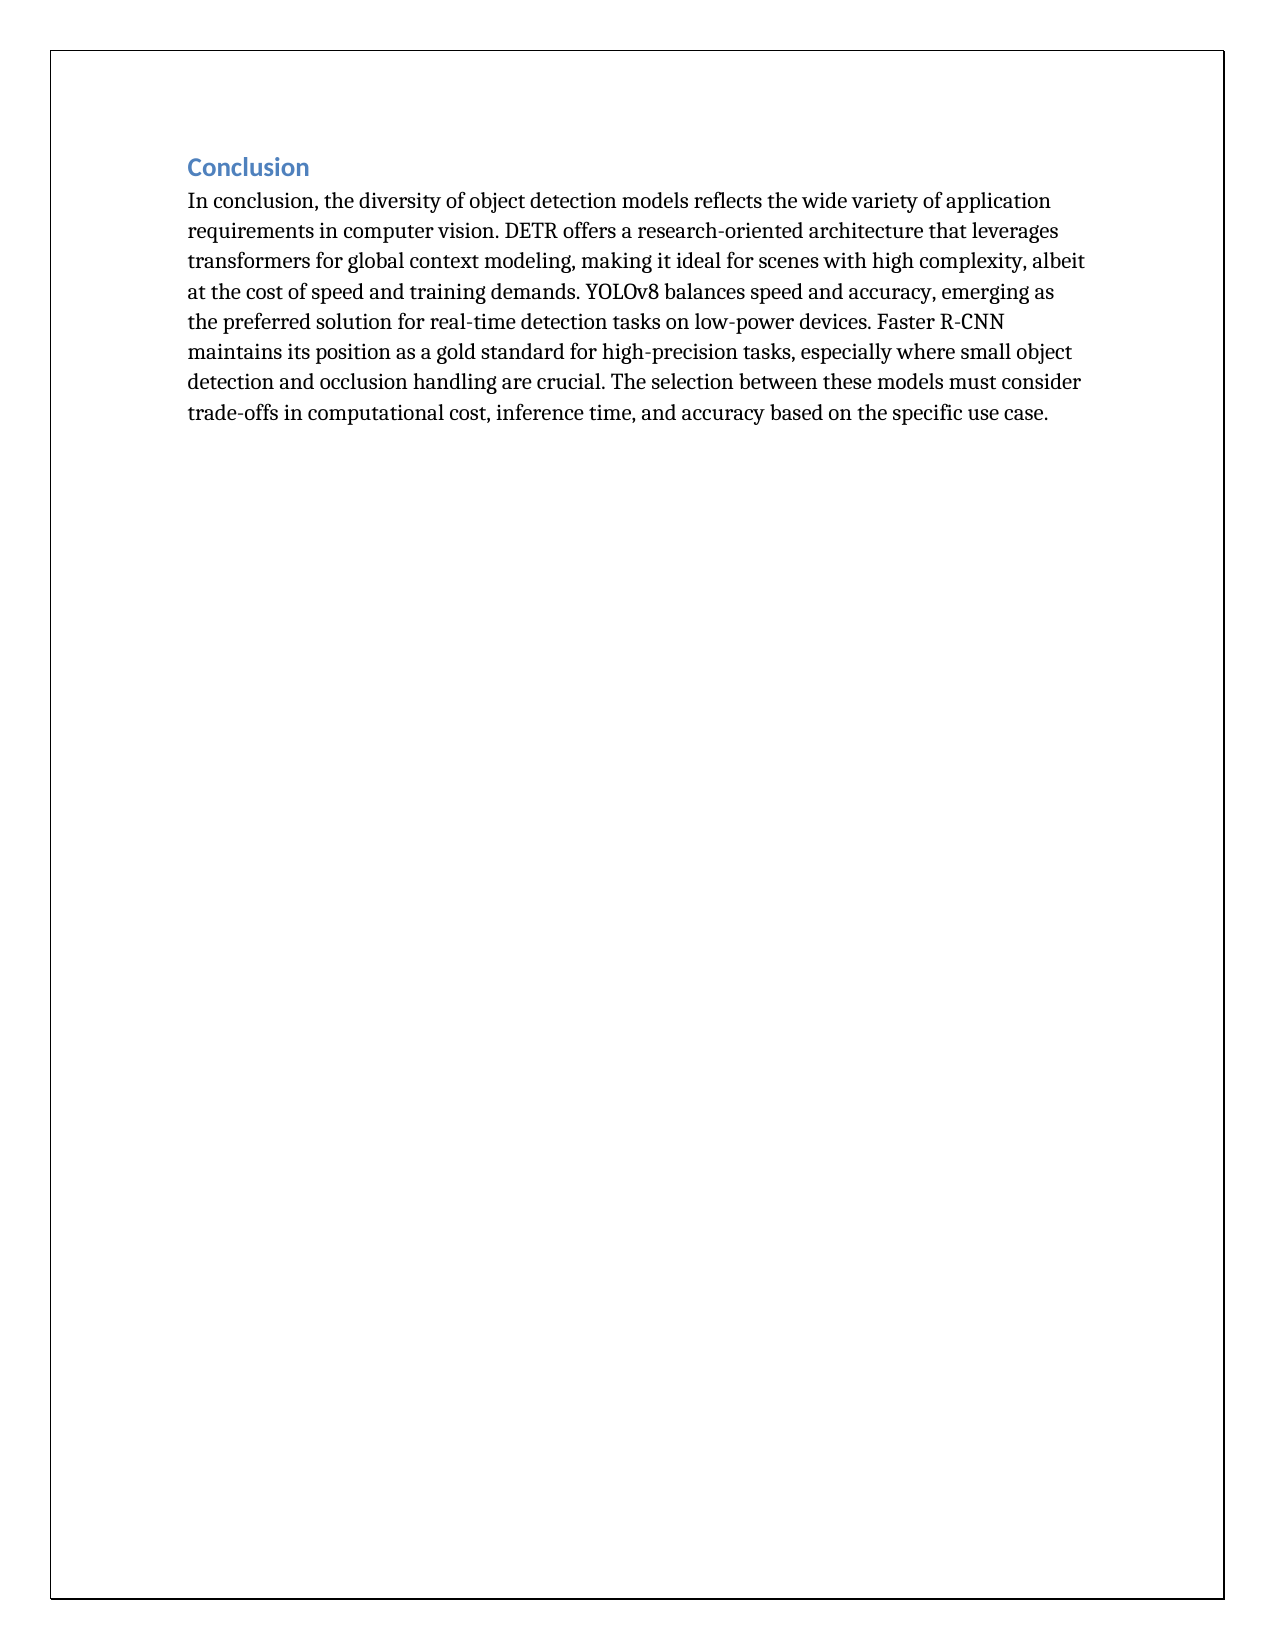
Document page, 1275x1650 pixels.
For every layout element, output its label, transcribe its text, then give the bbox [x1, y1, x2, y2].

text In conclusion, the diversity of object detection models reflects the wide variety of application requirements in computer vision. DETR offers a research-oriented architecture that leverages transformers for global context modeling, making it ideal for scenes with high complexity, albeit at the cost of speed and training demands. YOLOv8 balances speed and accuracy, emerging as the preferred solution for real-time detection tasks on low-power devices. Faster R-CNN maintains its position as a gold standard for high-precision tasks, especially where small object detection and occlusion handling are crucial. The selection between these models must consider trade-offs in computational cost, inference time, and accuracy based on the specific use case. [187, 188, 1086, 426]
subtitle Conclusion [187, 150, 1086, 183]
